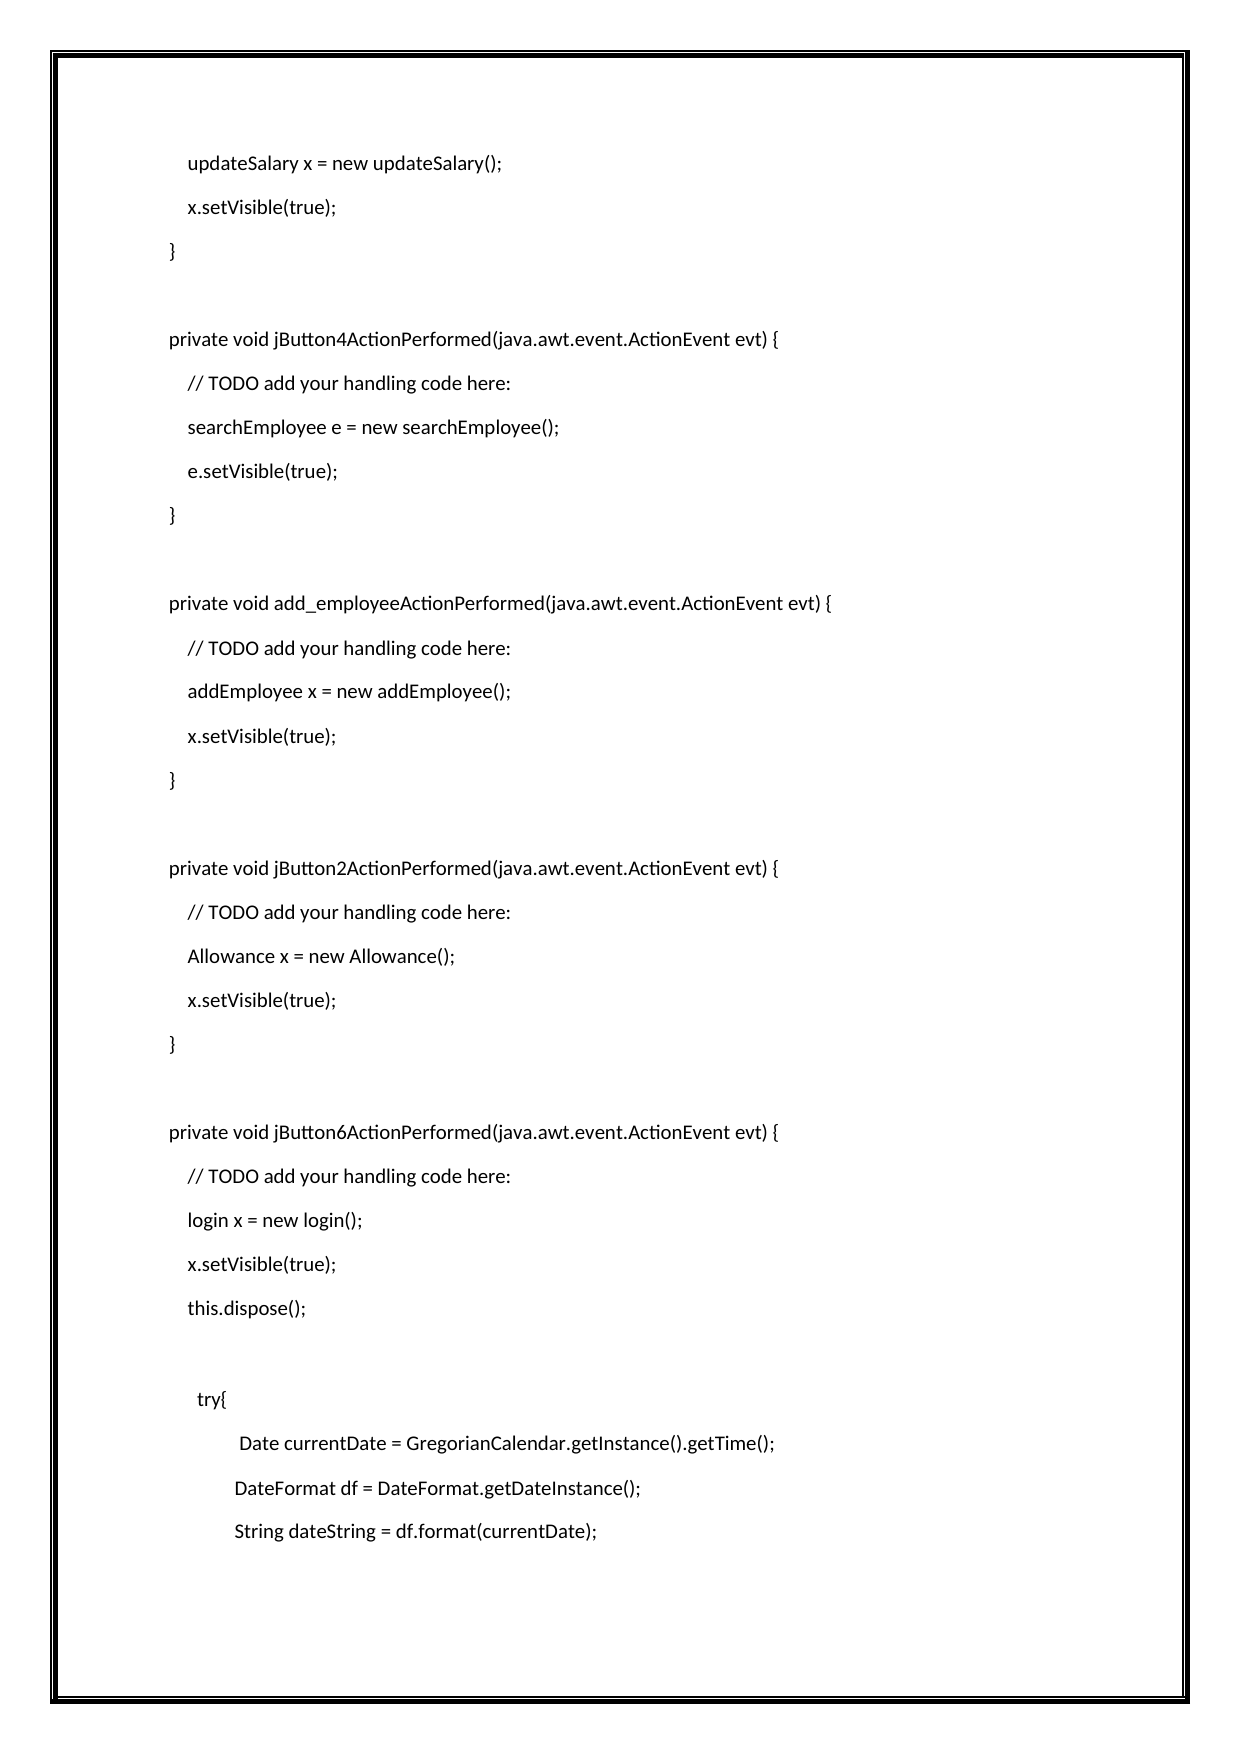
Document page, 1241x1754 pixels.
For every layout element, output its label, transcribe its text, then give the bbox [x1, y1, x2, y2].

text // TODO add your handling code here: [150, 1163, 1090, 1189]
text x.setVisible(true); [150, 723, 1090, 748]
text // TODO add your handling code here: [150, 899, 1090, 924]
text // TODO add your handling code here: [150, 370, 1090, 396]
text DateFormat df = DateFormat.getDateInstance(); [150, 1475, 1090, 1500]
text Date currentDate = GregorianCalendar.getInstance().getTime(); [150, 1431, 1090, 1456]
text } [150, 502, 1090, 528]
text login x = new login(); [150, 1207, 1090, 1233]
text e.setVisible(true); [150, 458, 1090, 484]
text } [150, 767, 1090, 792]
text // TODO add your handling code here: [150, 635, 1090, 660]
text } [150, 1031, 1090, 1057]
text } [150, 238, 1090, 263]
text this.dispose(); [150, 1296, 1090, 1321]
text String dateString = df.format(currentDate); [150, 1519, 1090, 1544]
text private void jButton2ActionPerformed(java.awt.event.ActionEvent evt) { [150, 855, 1090, 880]
text private void jButton6ActionPerformed(java.awt.event.ActionEvent evt) { [150, 1119, 1090, 1145]
text Allowance x = new Allowance(); [150, 943, 1090, 968]
text x.setVisible(true); [150, 987, 1090, 1013]
text try{ [150, 1387, 1090, 1412]
text x.setVisible(true); [150, 1252, 1090, 1277]
text x.setVisible(true); [150, 194, 1090, 219]
text addEmployee x = new addEmployee(); [150, 679, 1090, 704]
text searchEmployee e = new searchEmployee(); [150, 414, 1090, 440]
text private void add_employeeActionPerformed(java.awt.event.ActionEvent evt) { [150, 591, 1090, 616]
text updateSalary x = new updateSalary(); [150, 150, 1090, 175]
text private void jButton4ActionPerformed(java.awt.event.ActionEvent evt) { [150, 326, 1090, 352]
